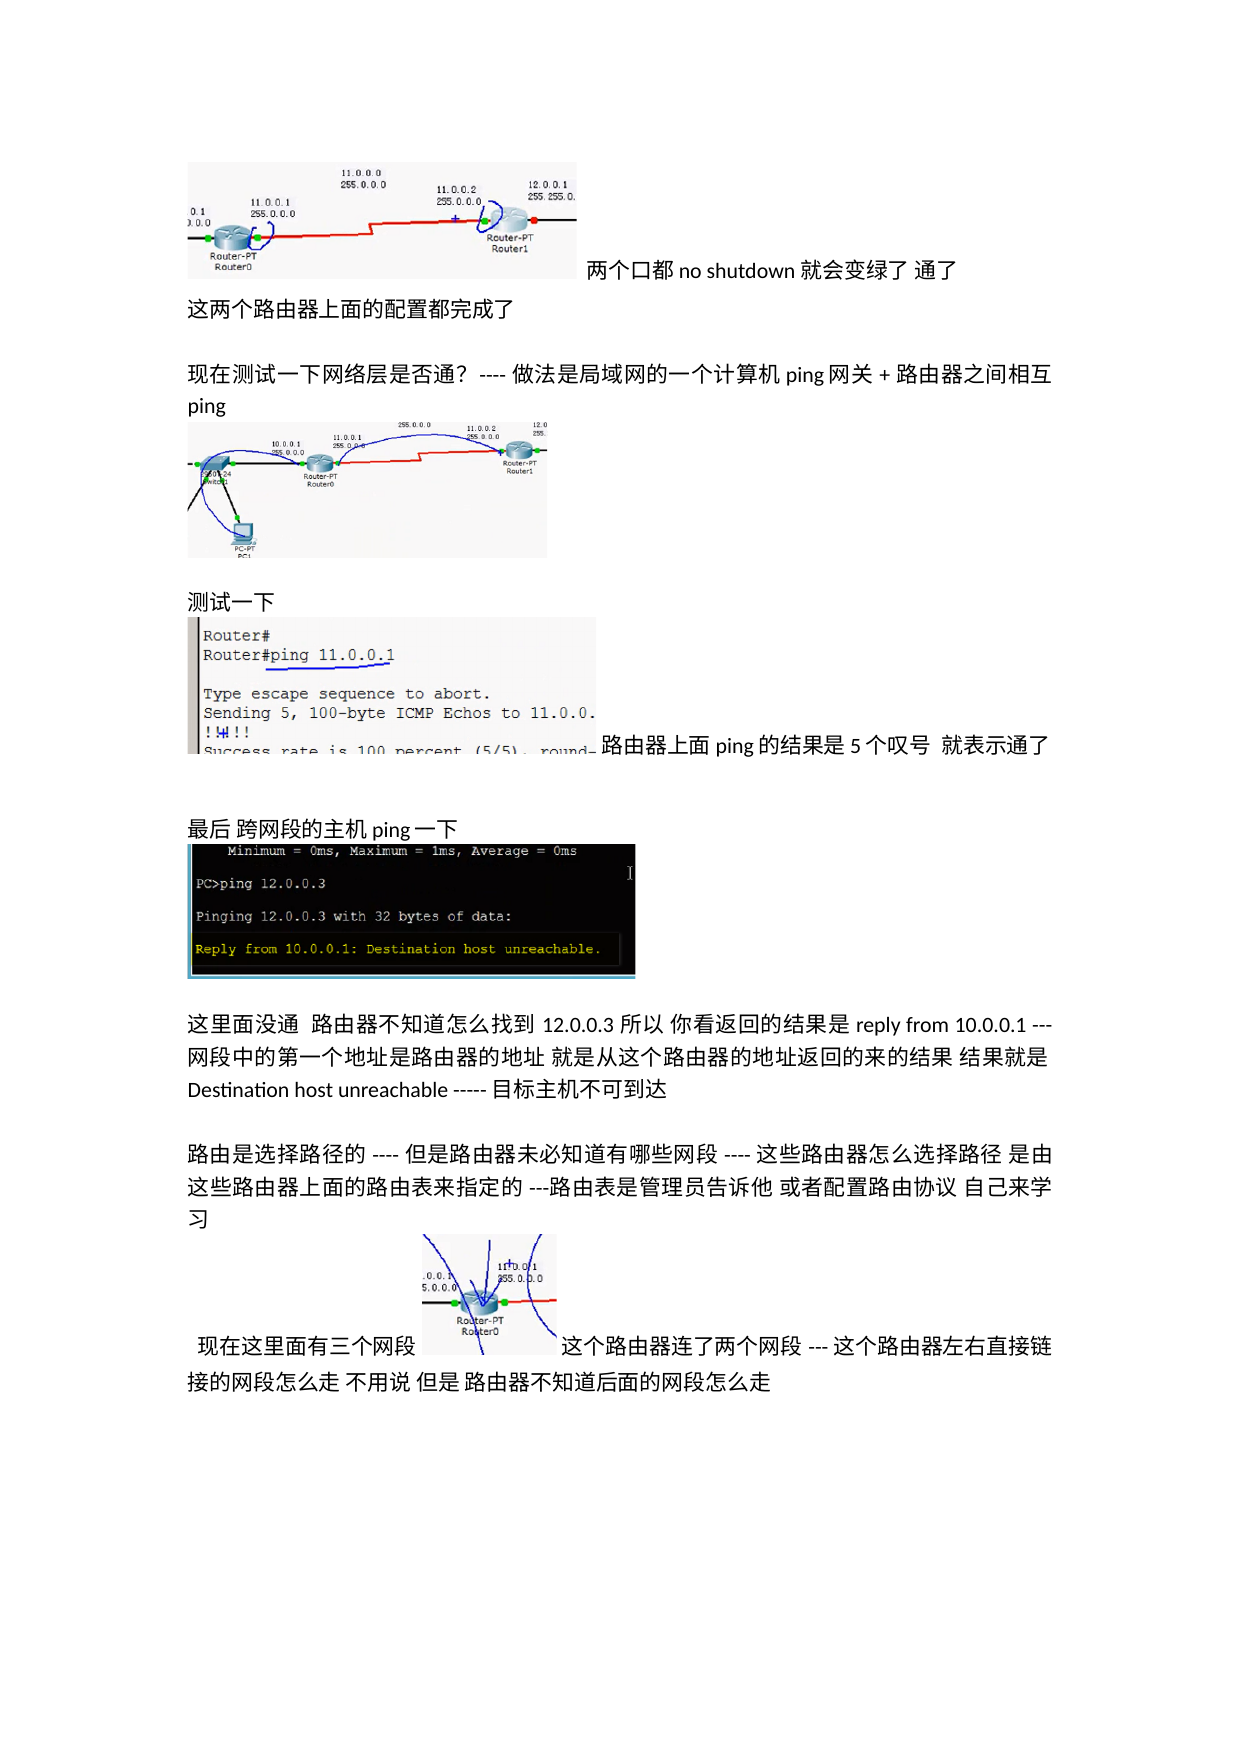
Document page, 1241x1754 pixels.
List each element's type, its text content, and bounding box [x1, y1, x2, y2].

picture [422, 1234, 557, 1355]
text 路由是选择路径的 ---- 但是路由器未必知道有哪些网段 ---- 这些路由器怎么选择路径 是由这些路由器上面的路由表来指定的 ---路由表是管理员告诉他 或者配置路由协议 自己来学习 [187, 1137, 1053, 1234]
text 这两个路由器上面的配置都完成了 [187, 292, 1053, 324]
picture [187, 422, 548, 558]
picture [187, 844, 636, 979]
text 现在测试一下网络层是否通？---- 做法是局域网的一个计算机ping网关 + 路由器之间相互ping [187, 357, 1053, 422]
text 最后 跨网段的主机ping一下 [187, 812, 1053, 844]
picture [187, 162, 577, 279]
text 测试一下 [187, 584, 1053, 617]
text 现在这里面有三个网段 这个路由器连了两个网段 --- 这个路由器左右直接链接的网段怎么走 不用说 但是 路由器不知道后面的网段怎么走 [187, 1234, 1053, 1397]
text 这里面没通 路由器不知道怎么找到12.0.0.3 所以 你看返回的结果是reply from 10.0.0.1 --- 网段中的第一个地址是路由器的地址 就是从这个路由器的地址返回的来的结果 结果就是Destination host unreachable ----- 目标主机不可到达 [187, 1007, 1053, 1104]
picture [187, 617, 597, 754]
